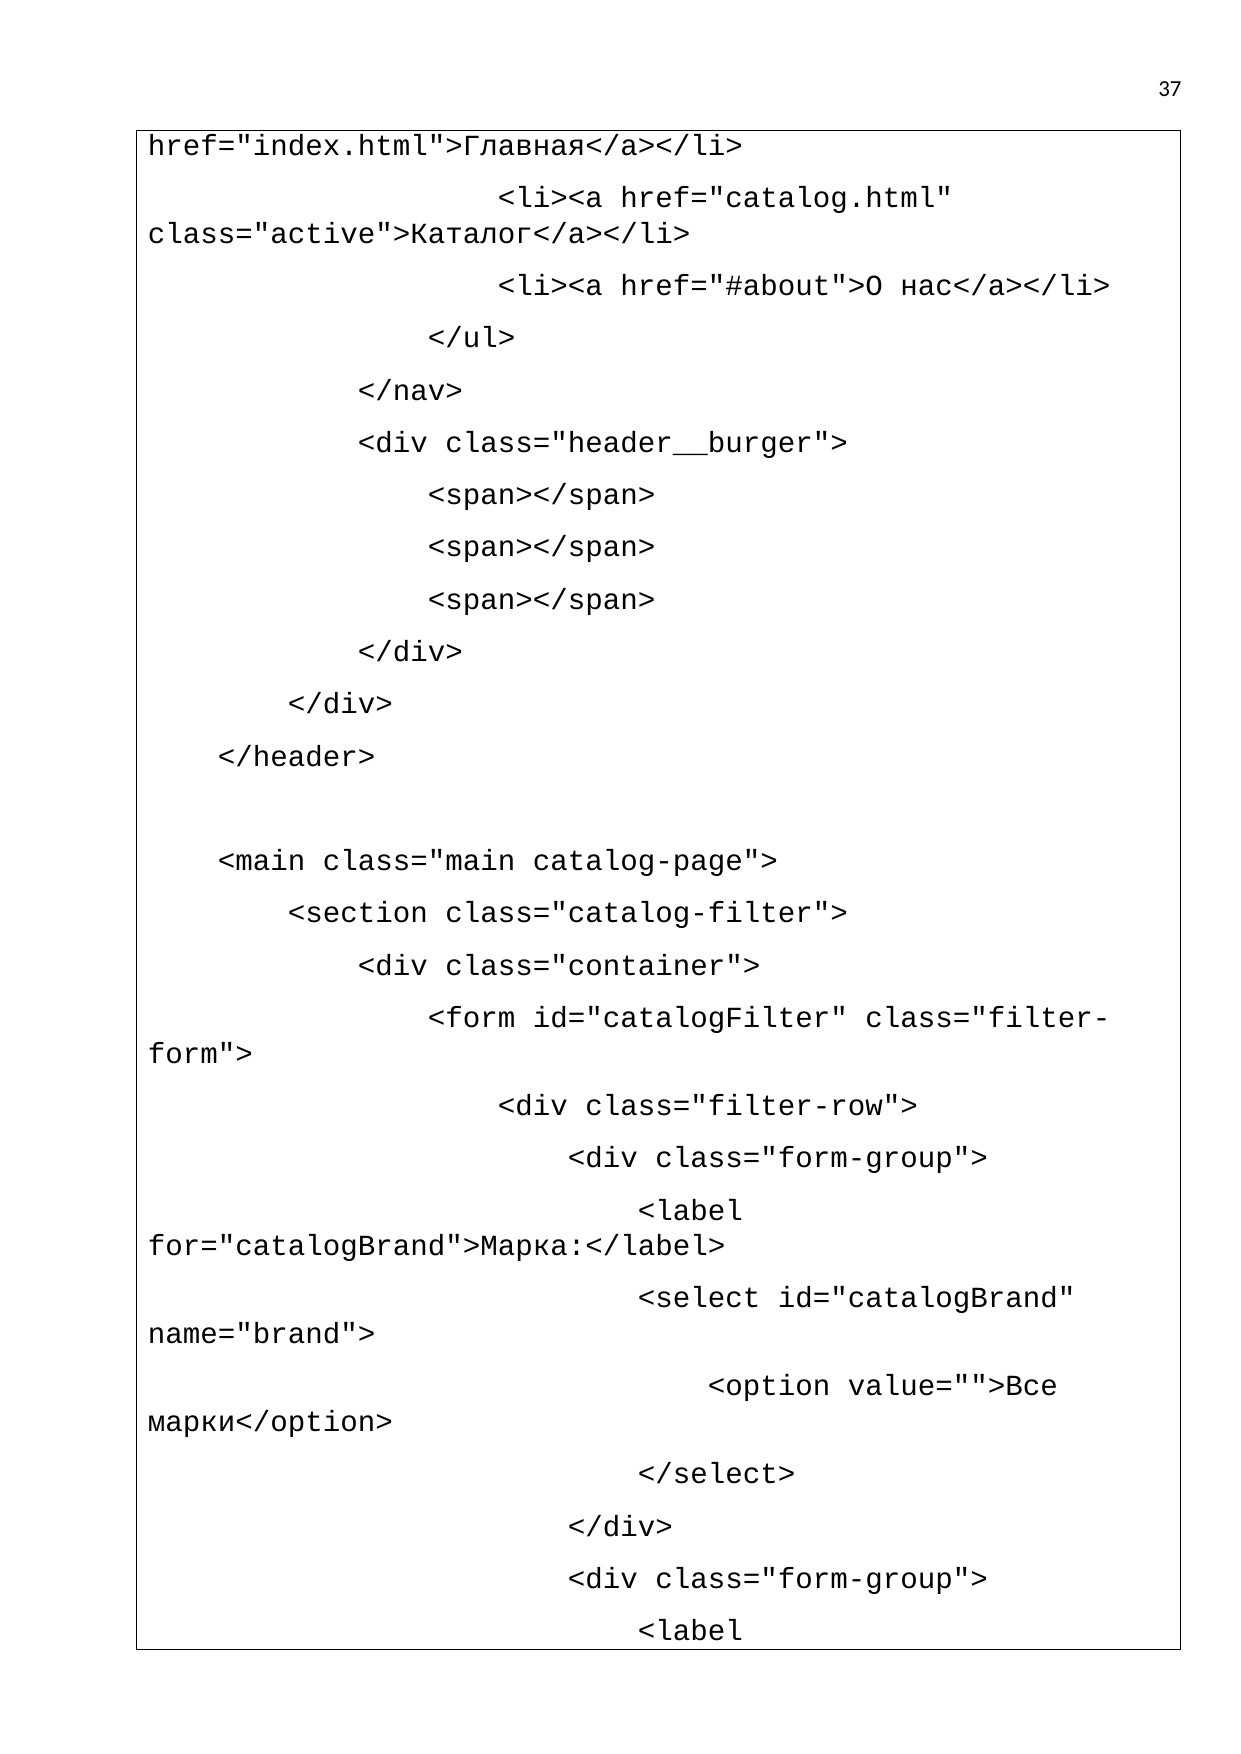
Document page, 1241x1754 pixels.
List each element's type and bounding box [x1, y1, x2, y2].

table_header [137, 131, 1180, 1649]
